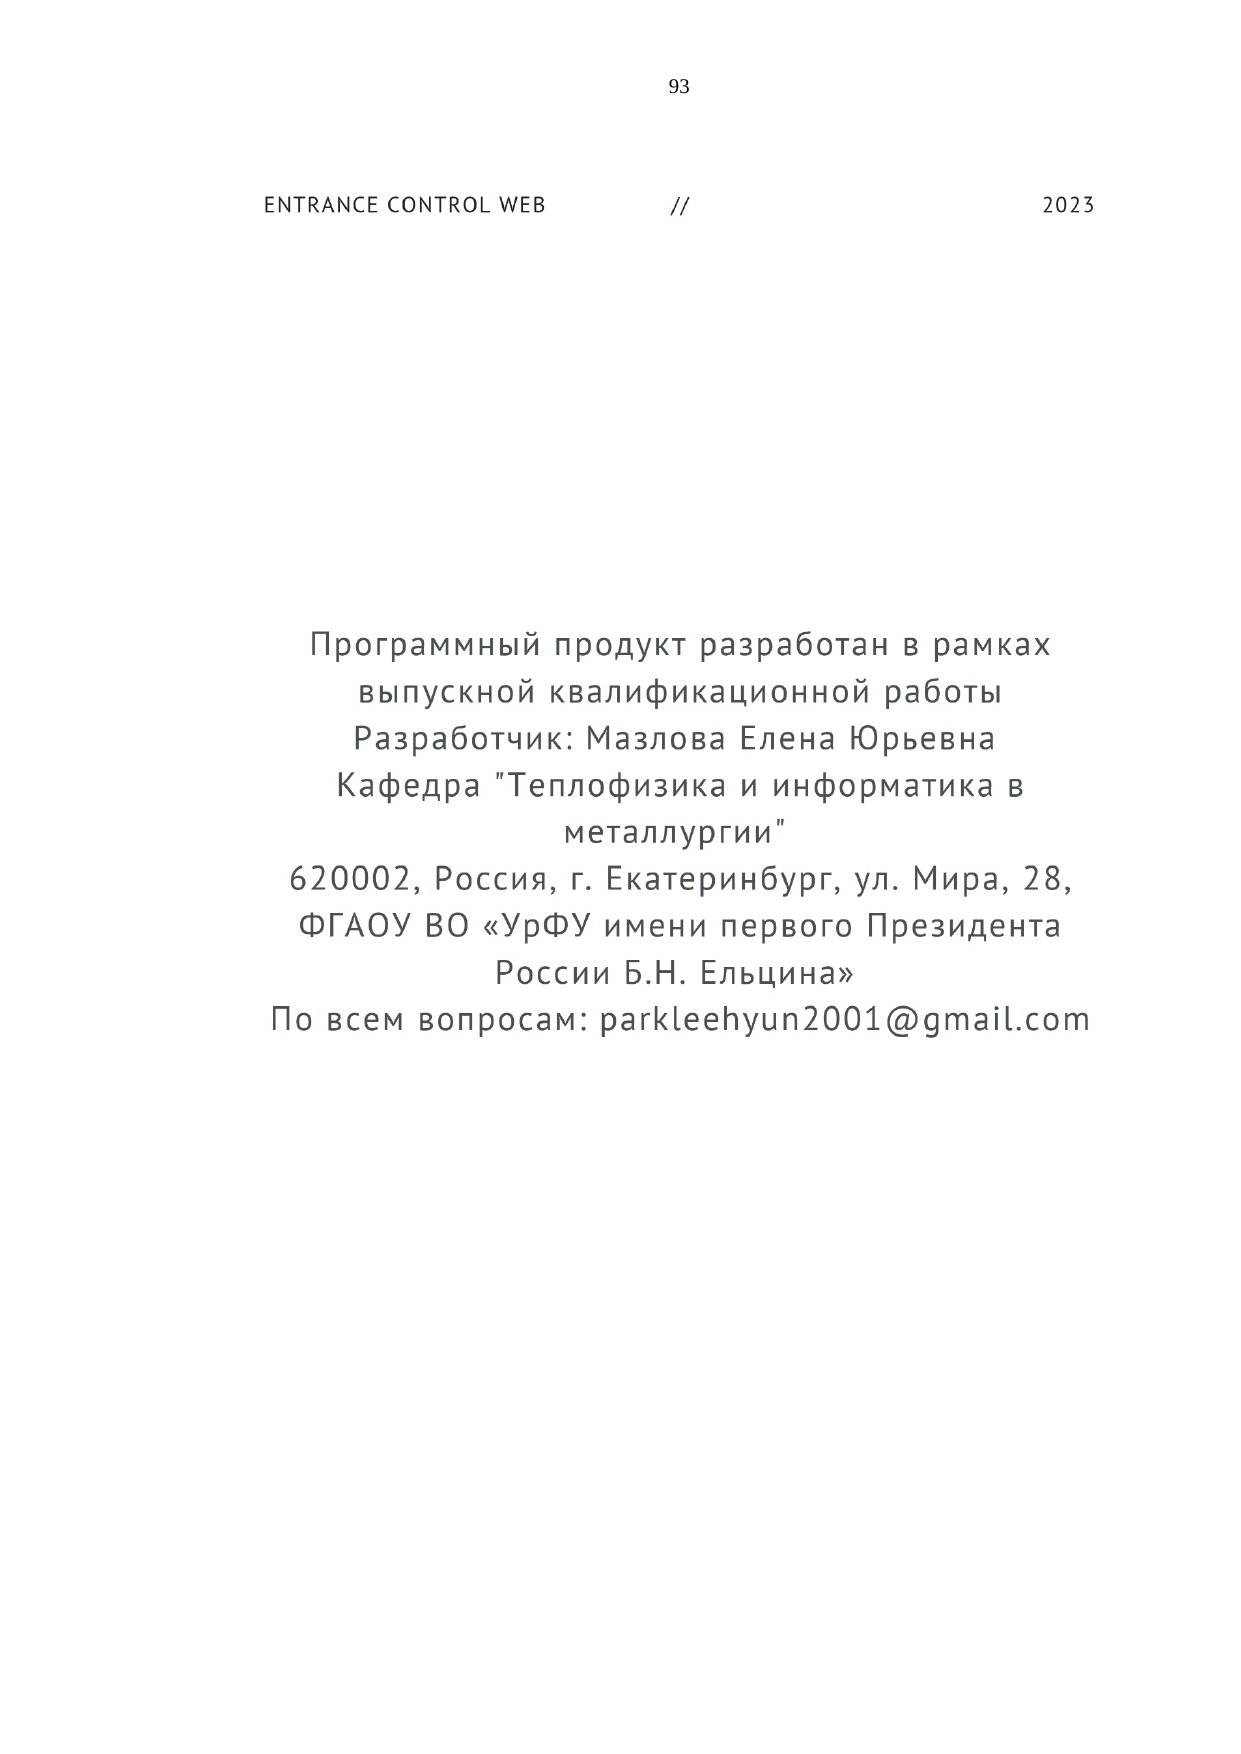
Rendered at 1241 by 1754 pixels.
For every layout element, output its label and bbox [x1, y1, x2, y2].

picture [177, 122, 1182, 1542]
